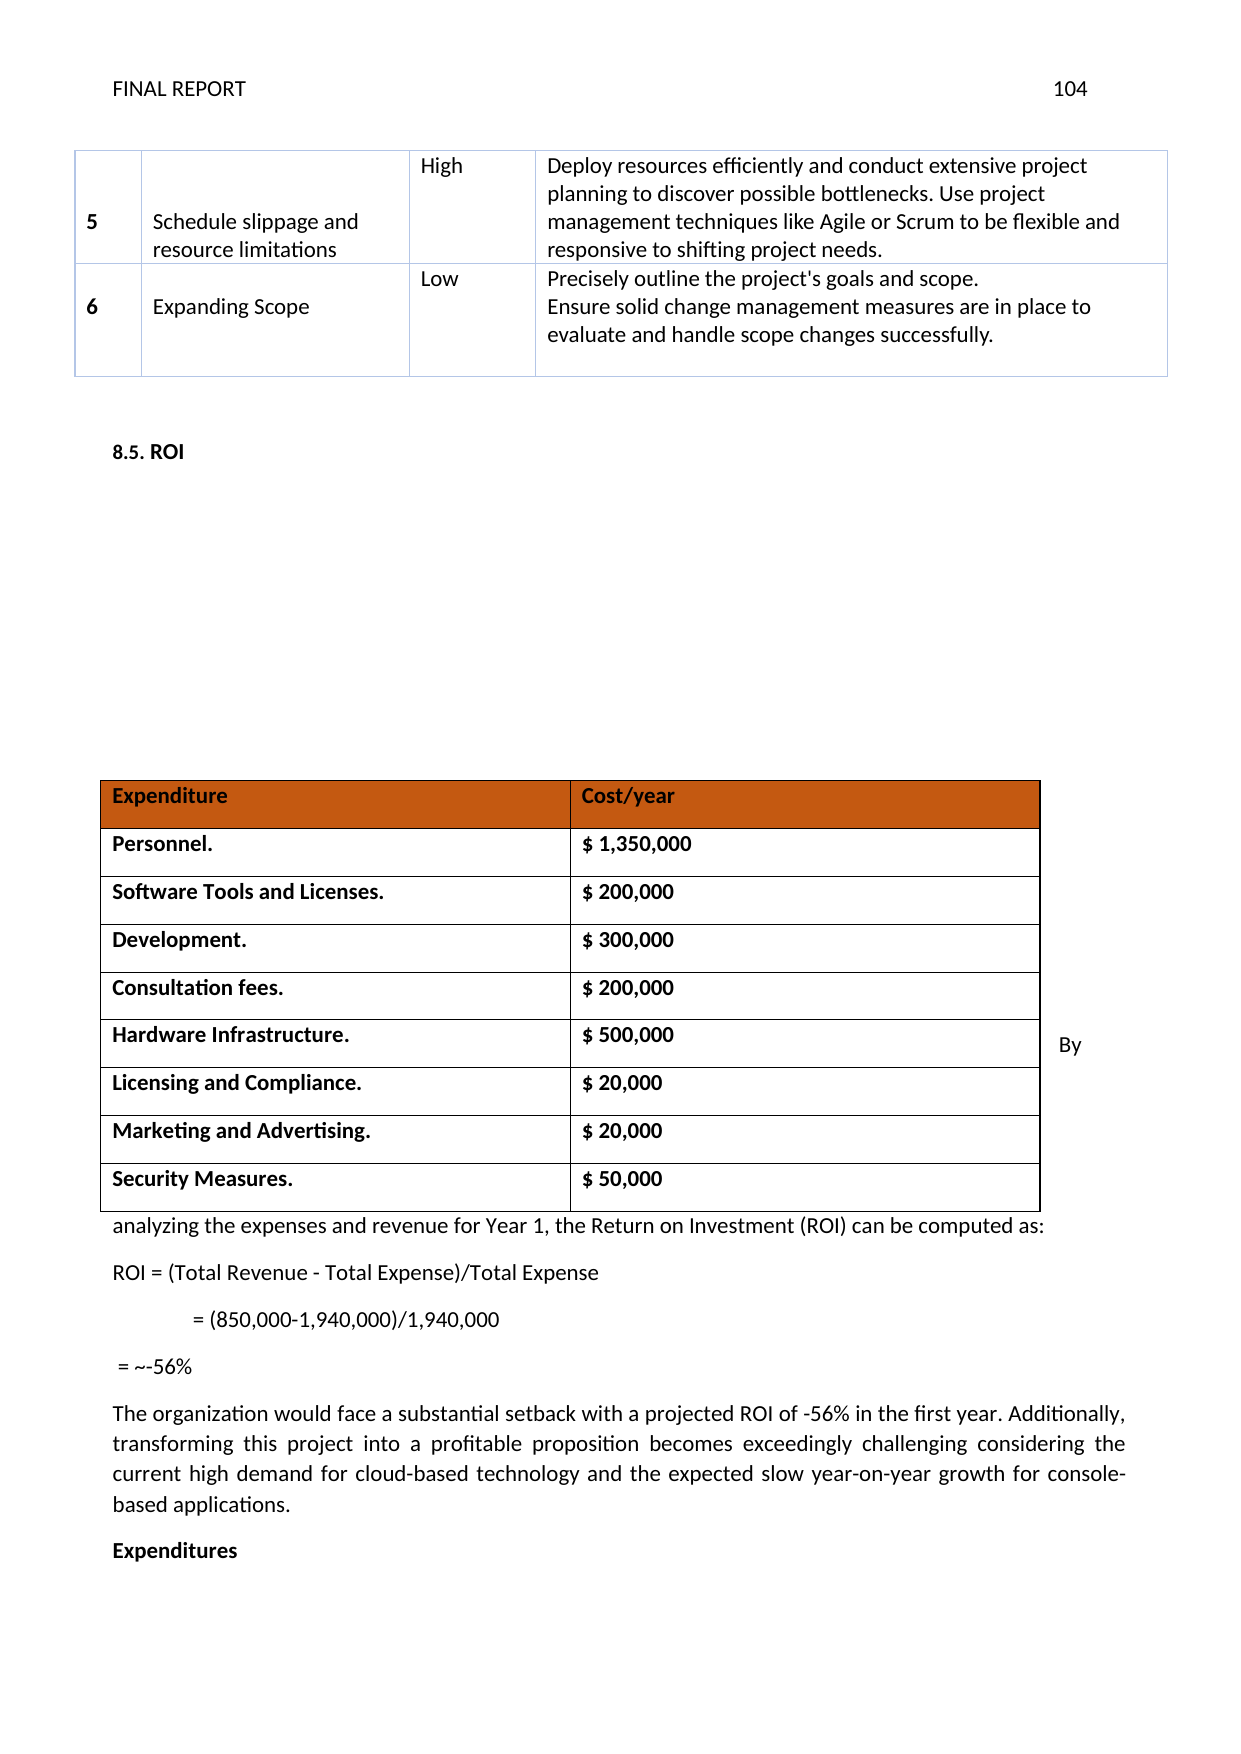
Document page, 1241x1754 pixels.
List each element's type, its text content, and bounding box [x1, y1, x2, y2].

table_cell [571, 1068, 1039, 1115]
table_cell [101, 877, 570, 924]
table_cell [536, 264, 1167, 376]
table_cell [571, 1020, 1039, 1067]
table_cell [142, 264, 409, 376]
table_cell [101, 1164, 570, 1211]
text = (850,000-1,940,000)/1,940,000 [112, 1305, 1128, 1333]
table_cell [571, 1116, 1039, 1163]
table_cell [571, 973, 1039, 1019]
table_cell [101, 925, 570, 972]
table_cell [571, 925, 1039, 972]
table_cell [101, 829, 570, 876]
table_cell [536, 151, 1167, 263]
subtitle ROI [112, 437, 1128, 466]
text By analyzing the expenses and revenue for Year 1, the Return on Investment (ROI) can be computed as: [112, 1030, 1128, 1240]
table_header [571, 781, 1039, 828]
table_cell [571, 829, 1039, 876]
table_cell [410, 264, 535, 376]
text = ~-56% [112, 1352, 1128, 1380]
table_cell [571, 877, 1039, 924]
text The organization would face a substantial setback with a projected ROI of -56% in the first year. Additionally, transforming this project into a profitable proposition becomes exceedingly challenging considering the current high demand for cloud-based technology and the expected slow year-on-year growth for console-based applications. [112, 1399, 1128, 1518]
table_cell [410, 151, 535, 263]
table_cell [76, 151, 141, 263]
text Expenditures [112, 1537, 1128, 1565]
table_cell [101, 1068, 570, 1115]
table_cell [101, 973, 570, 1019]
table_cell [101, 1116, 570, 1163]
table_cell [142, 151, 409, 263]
text ROI = (Total Revenue - Total Expense)/Total Expense [112, 1258, 1128, 1287]
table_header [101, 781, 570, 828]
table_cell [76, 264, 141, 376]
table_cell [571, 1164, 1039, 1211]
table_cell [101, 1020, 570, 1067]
